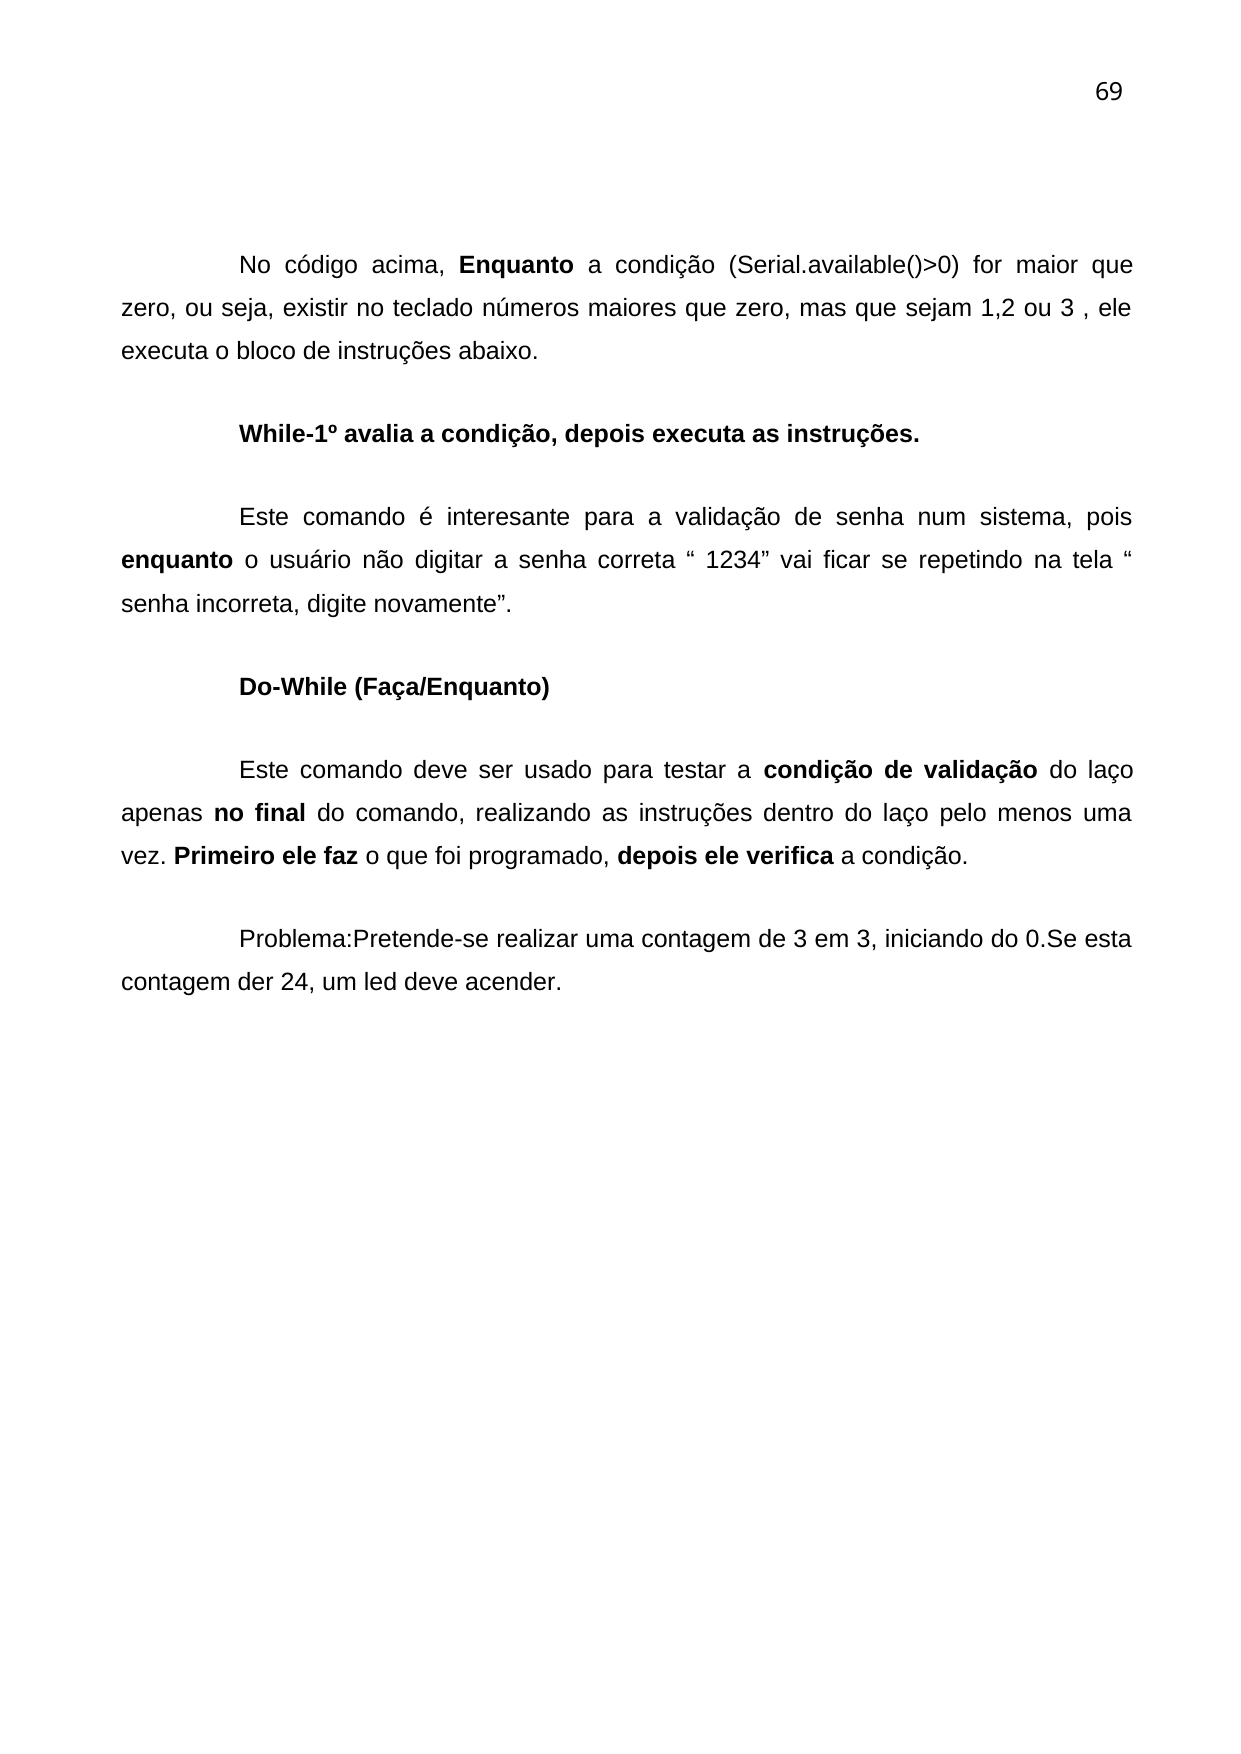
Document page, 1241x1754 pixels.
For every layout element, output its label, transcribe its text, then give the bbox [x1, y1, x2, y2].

text No código acima, Enquanto a condição (Serial.available()>0) for maior que zero, ou seja, existir no teclado números maiores que zero, mas que sejam 1,2 ou 3 , ele executa o bloco de instruções abaixo. [121, 250, 1134, 365]
text Este comando é interesante para a validação de senha num sistema, pois enquanto o usuário não digitar a senha correta “ 1234” vai ficar se repetindo na tela “ senha incorreta, digite novamente”. [121, 502, 1134, 617]
text Este comando deve ser usado para testar a condição de validação do laço apenas no final do comando, realizando as instruções dentro do laço pelo menos uma vez. Primeiro ele faz o que foi programado, depois ele verifica a condição. [121, 755, 1134, 870]
text While-1º avalia a condição, depois executa as instruções. [121, 419, 1134, 448]
text Do-While (Faça/Enquanto) [121, 672, 1134, 700]
text Problema:Pretende-se realizar uma contagem de 3 em 3, iniciando do 0.Se esta contagem der 24, um led deve acender. [121, 924, 1134, 996]
